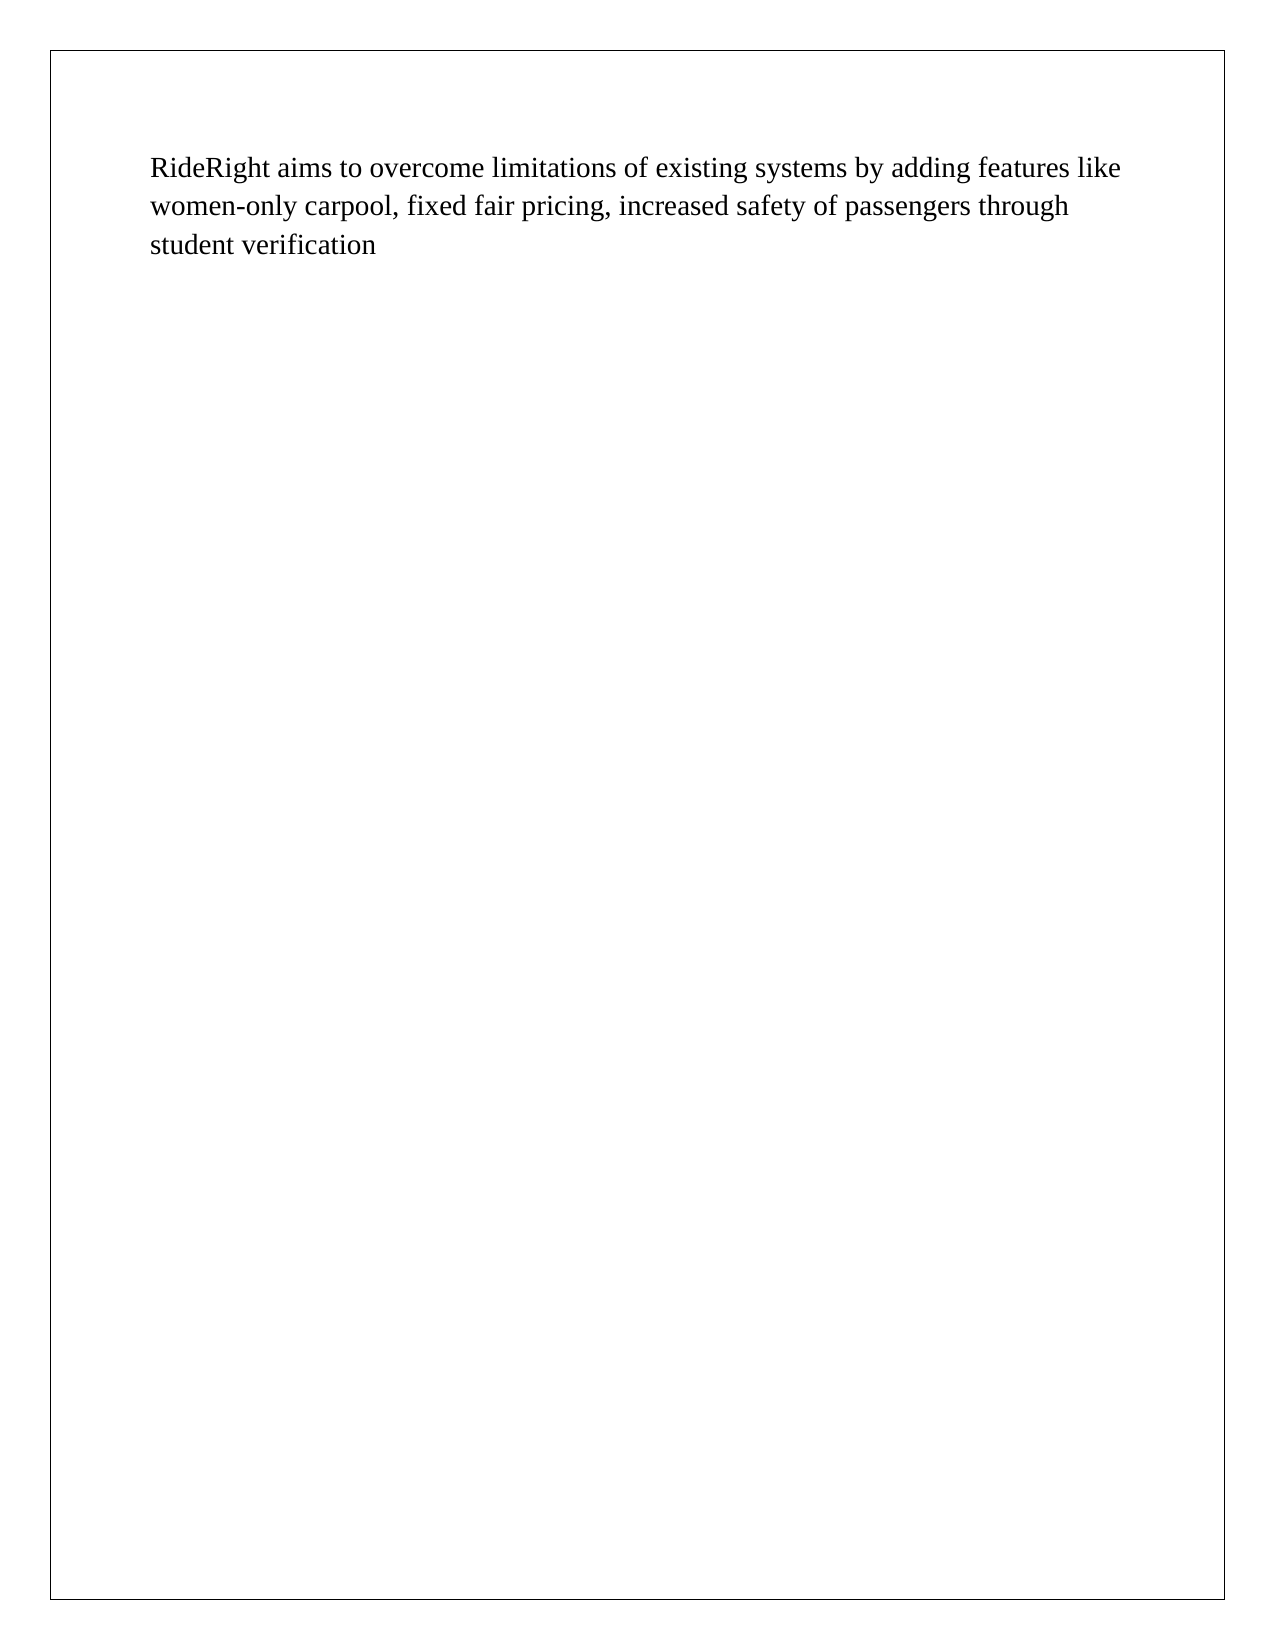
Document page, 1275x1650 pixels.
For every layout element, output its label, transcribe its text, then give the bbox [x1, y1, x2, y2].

text RideRight aims to overcome limitations of existing systems by adding features like women-only carpool, fixed fair pricing, increased safety of passengers through student verification [150, 150, 1125, 261]
